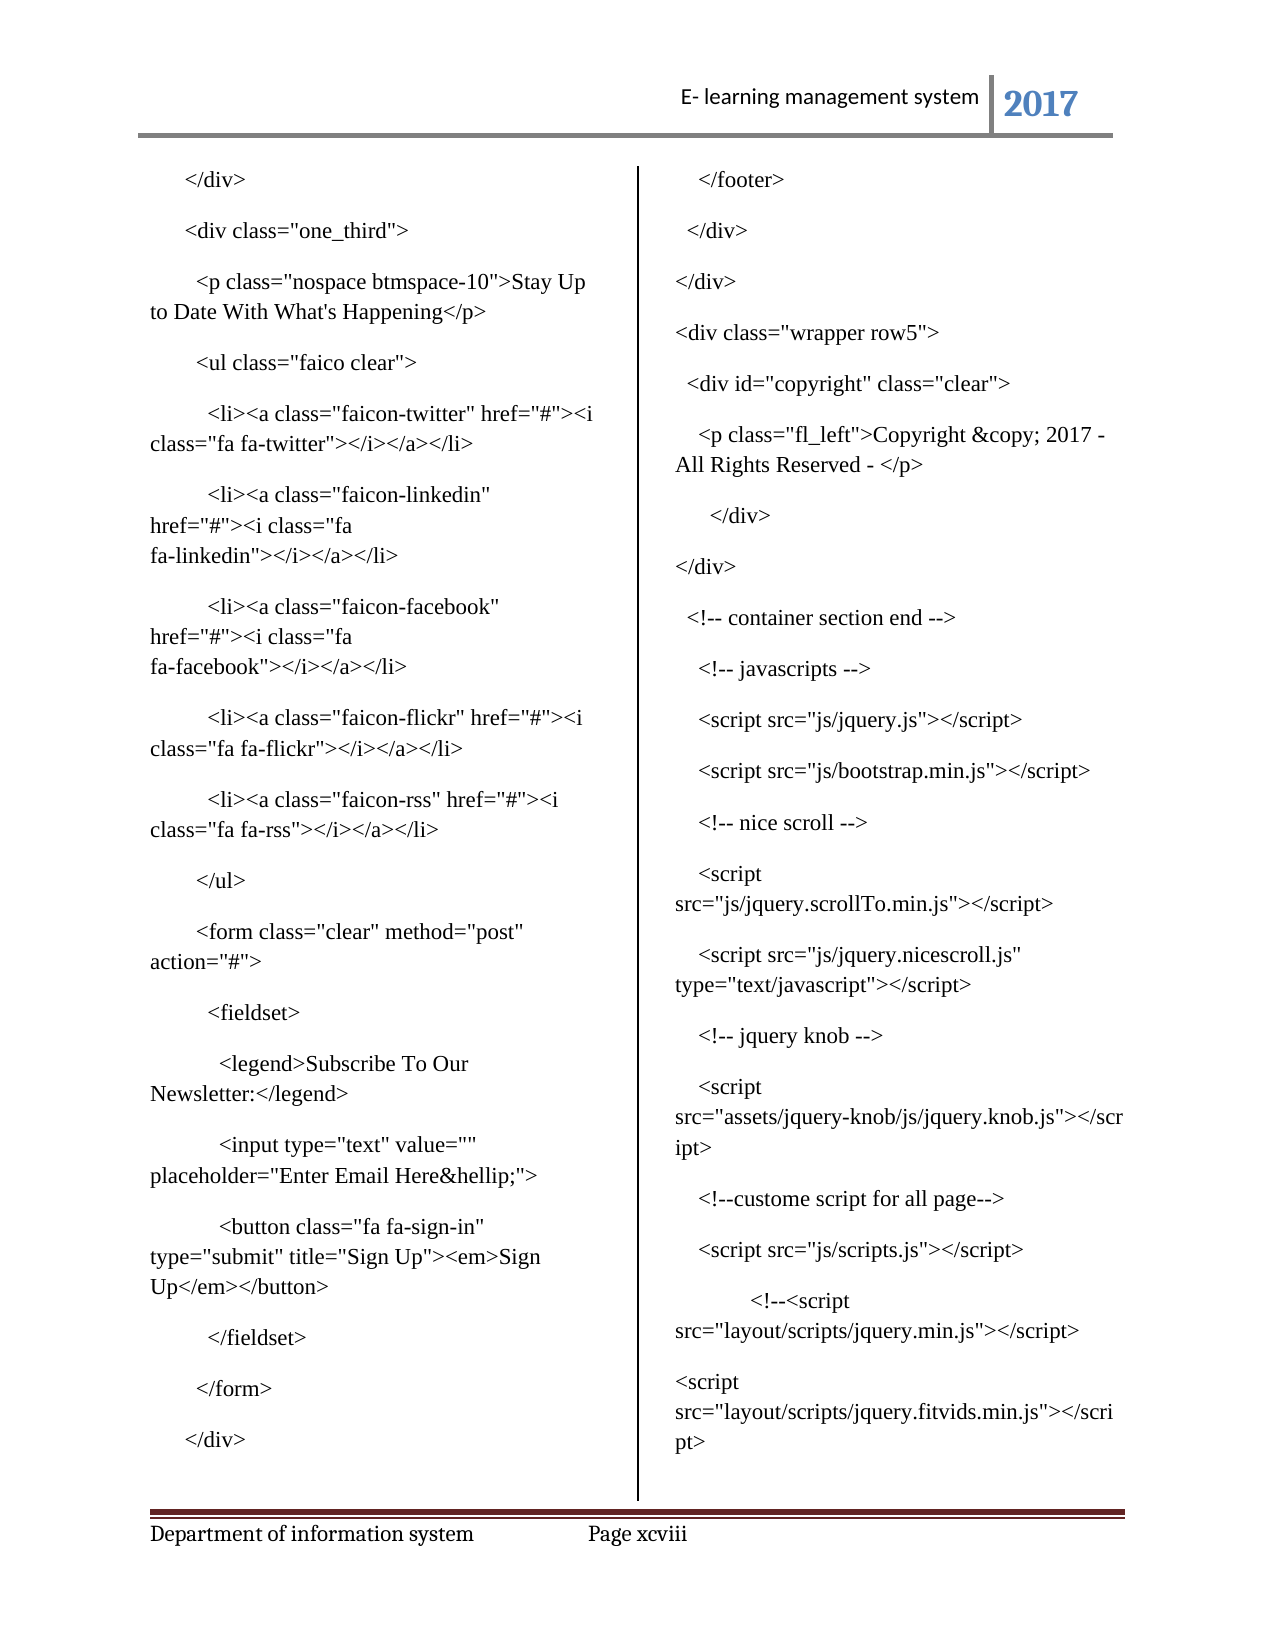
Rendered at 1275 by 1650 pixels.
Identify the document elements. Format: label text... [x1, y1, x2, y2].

text <!-- nice scroll --> [675, 808, 1125, 835]
text <li><a class="faicon-linkedin" href="#"><i class="fa fa-linkedin"></i></a></li> [150, 481, 600, 568]
text <!-- jquery knob --> [675, 1022, 1125, 1048]
text <li><a class="faicon-facebook" href="#"><i class="fa fa-facebook"></i></a></li> [150, 593, 600, 680]
text <script src="assets/jquery-knob/js/jquery.knob.js"></script> [675, 1073, 1125, 1160]
text <script src="js/jquery.scrollTo.min.js"></script> [675, 859, 1125, 916]
text <!--<script src="layout/scripts/jquery.min.js"></script> [675, 1287, 1125, 1343]
text <li><a class="faicon-rss" href="#"><i class="fa fa-rss"></i></a></li> [150, 786, 600, 842]
text </fieldset> [150, 1324, 600, 1351]
text <p class="fl_left">Copyright &copy; 2017 - All Rights Reserved - </p> [675, 421, 1125, 478]
text <fieldset> [150, 999, 600, 1026]
text </form> [150, 1375, 600, 1402]
text <script src="js/jquery.nicescroll.js" type="text/javascript"></script> [675, 941, 1125, 997]
text <p class="nospace btmspace-10">Stay Up to Date With What's Happening</p> [150, 268, 600, 324]
text <div id="copyright" class="clear"> [675, 370, 1125, 396]
text </div> [675, 268, 1125, 294]
text <!-- container section end --> [675, 604, 1125, 631]
text <li><a class="faicon-twitter" href="#"><i class="fa fa-twitter"></i></a></li> [150, 400, 600, 457]
text </div> [675, 553, 1125, 580]
text <input type="text" value="" placeholder="Enter Email Here&hellip;"> [150, 1131, 600, 1188]
text <div class="one_third"> [150, 217, 600, 243]
text </div> [675, 217, 1125, 243]
text <li><a class="faicon-flickr" href="#"><i class="fa fa-flickr"></i></a></li> [150, 704, 600, 761]
text </footer> [675, 166, 1125, 192]
text </div> [150, 166, 600, 192]
text <form class="clear" method="post" action="#"> [150, 918, 600, 974]
text <script src="layout/scripts/jquery.fitvids.min.js"></script> [675, 1368, 1125, 1455]
text <!-- javascripts --> [675, 655, 1125, 682]
text <button class="fa fa-sign-in" type="submit" title="Sign Up"><em>Sign Up</em></button> [150, 1213, 600, 1299]
text <script src="js/jquery.js"></script> [675, 706, 1125, 733]
text </ul> [150, 867, 600, 893]
text <!--custome script for all page--> [675, 1184, 1125, 1211]
text </div> [675, 502, 1125, 529]
text <ul class="faico clear"> [150, 349, 600, 376]
text <script src="js/scripts.js"></script> [675, 1236, 1125, 1262]
text <div class="wrapper row5"> [675, 319, 1125, 345]
text </div> [150, 1426, 600, 1453]
text <legend>Subscribe To Our Newsletter:</legend> [150, 1050, 600, 1107]
text <script src="js/bootstrap.min.js"></script> [675, 757, 1125, 784]
